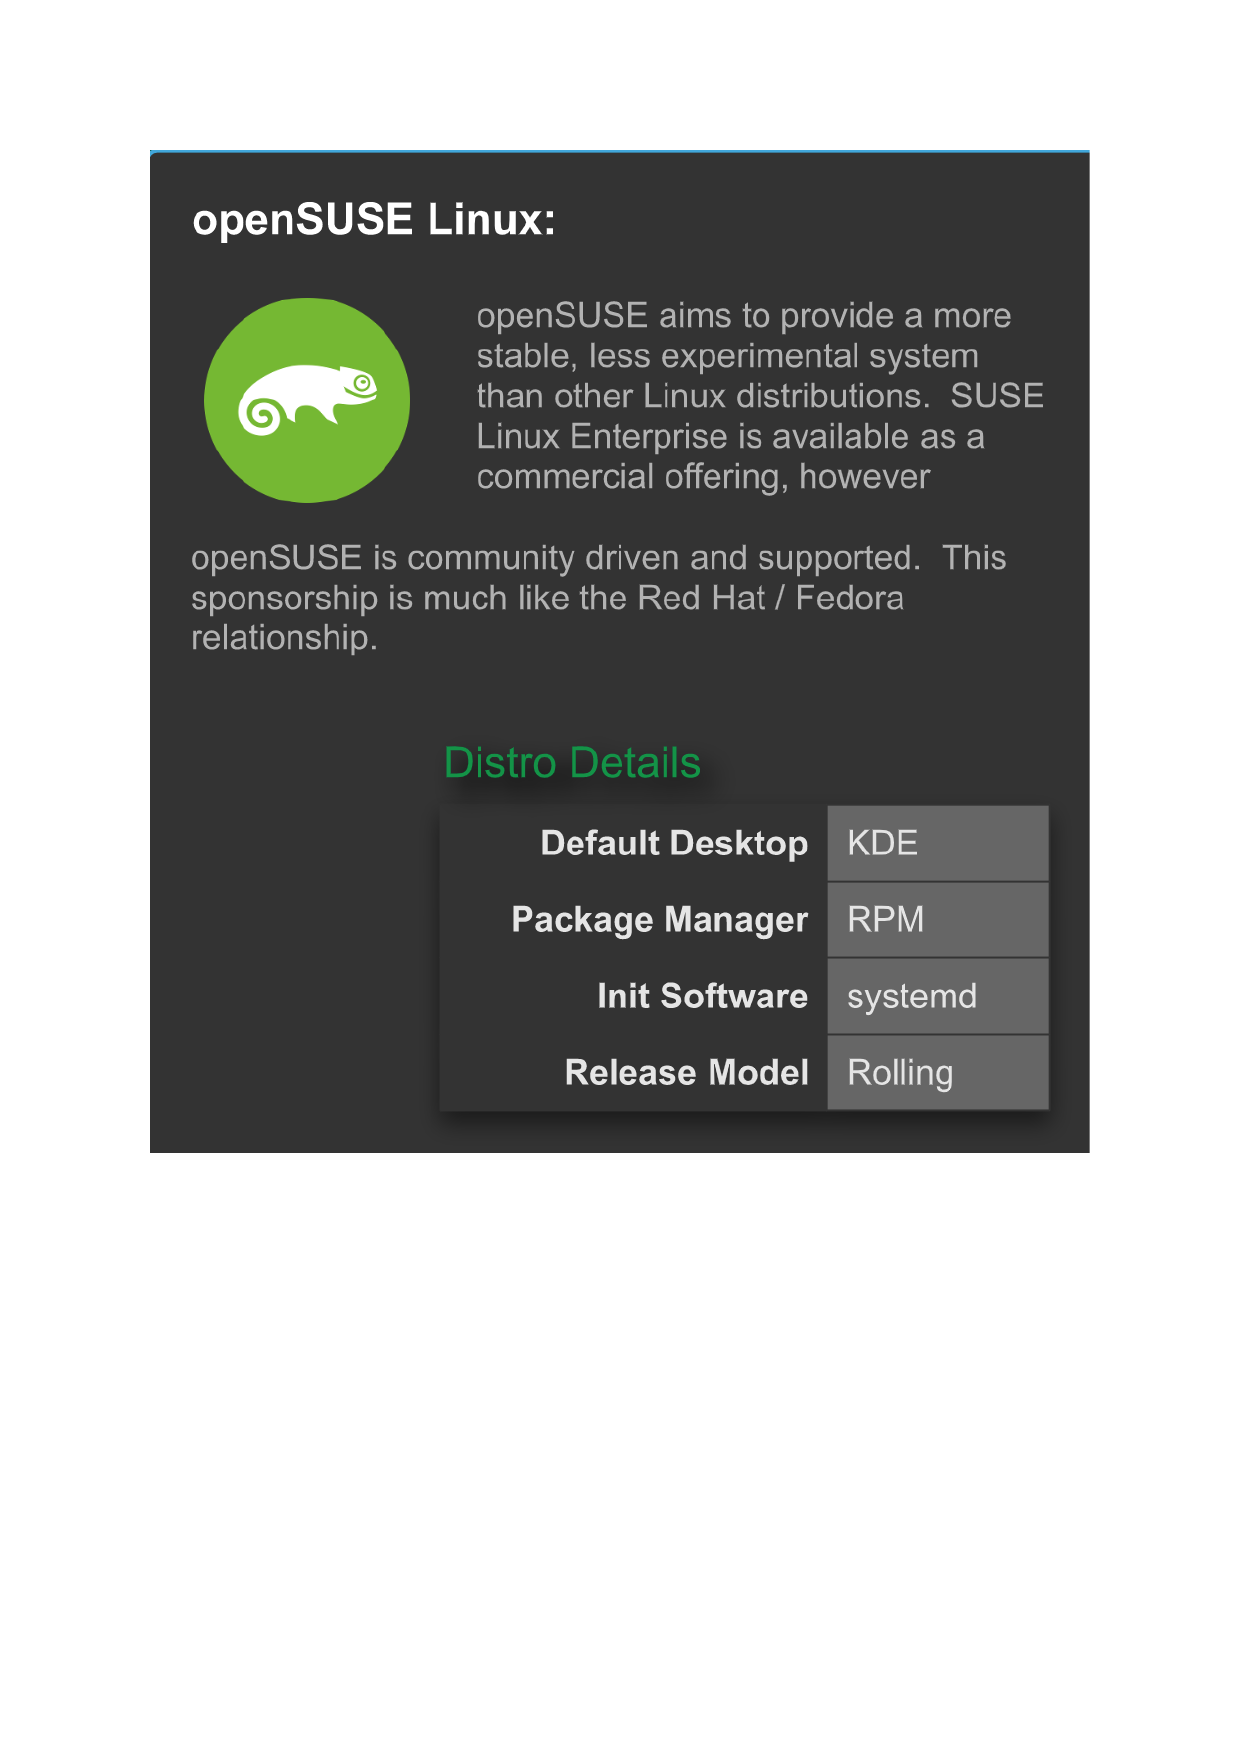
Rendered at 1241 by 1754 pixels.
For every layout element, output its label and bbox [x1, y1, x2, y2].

picture [150, 150, 1090, 1153]
